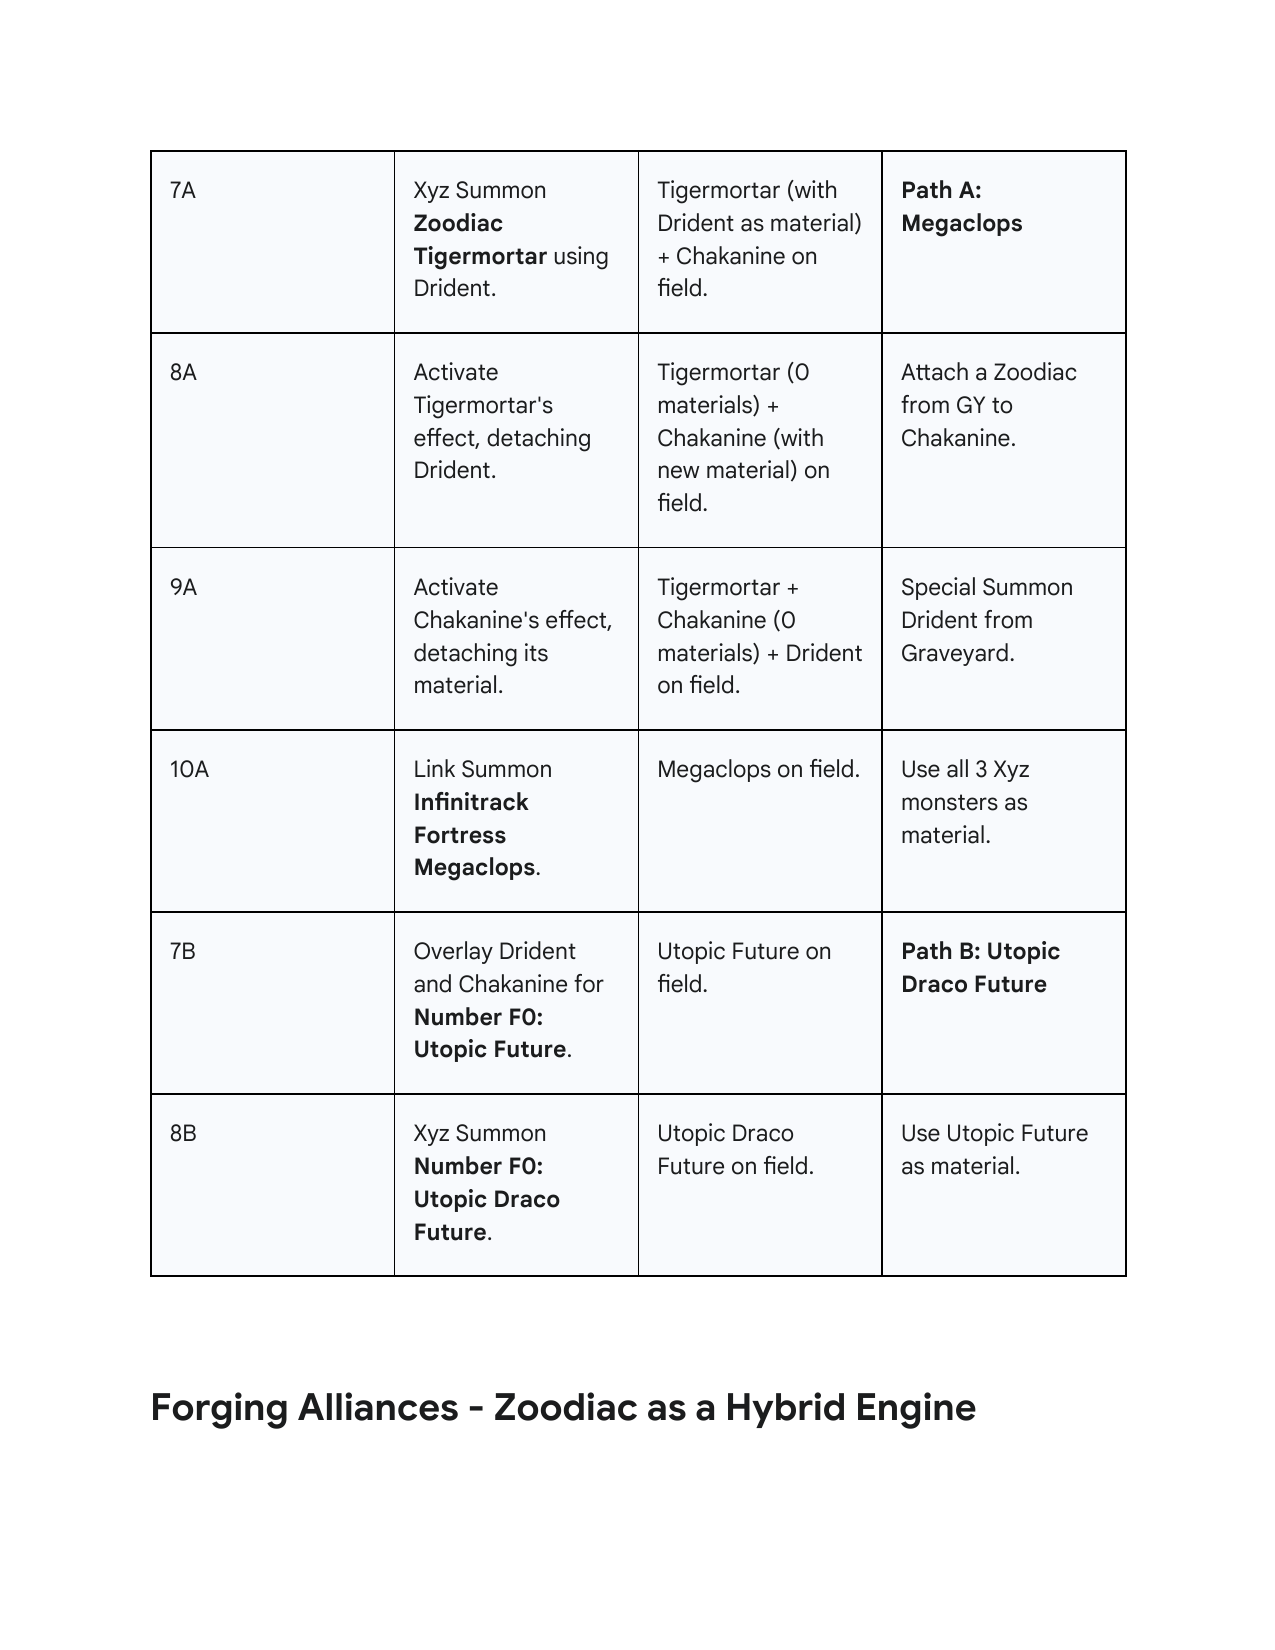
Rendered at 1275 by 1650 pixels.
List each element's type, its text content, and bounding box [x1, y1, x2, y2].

table_cell 10A [152, 731, 394, 911]
table_cell Utopic Draco Future on field. [639, 1095, 881, 1275]
table_cell 8A [152, 334, 394, 547]
subtitle Forging Alliances - Zoodiac as a Hybrid Engine [150, 1384, 1125, 1431]
table_cell Tigermortar (with Drident as material) + Chakanine on field. [639, 152, 881, 332]
table_cell Xyz Summon Number F0: Utopic Draco Future. [395, 1095, 638, 1275]
table_cell Tigermortar (0 materials) + Chakanine (with new material) on field. [639, 334, 881, 547]
table_cell Utopic Future on field. [639, 913, 881, 1093]
table_cell Tigermortar + Chakanine (0 materials) + Drident on field. [639, 548, 881, 729]
table_cell Activate Tigermortar's effect, detaching Drident. [395, 334, 638, 547]
table_cell Use Utopic Future as material. [883, 1095, 1125, 1275]
table_cell Megaclops on field. [639, 731, 881, 911]
table_cell Special Summon Drident from Graveyard. [883, 548, 1125, 729]
table_cell 8B [152, 1095, 394, 1275]
table_cell Overlay Drident and Chakanine for Number F0: Utopic Future. [395, 913, 638, 1093]
table_cell 7A [152, 152, 394, 332]
table_cell 7B [152, 913, 394, 1093]
table_cell Activate Chakanine's effect, detaching its material. [395, 548, 638, 729]
table_cell Link Summon Infinitrack Fortress Megaclops. [395, 731, 638, 911]
table_cell Attach a Zoodiac from GY to Chakanine. [883, 334, 1125, 547]
table_cell 9A [152, 548, 394, 729]
table_cell Path B: Utopic Draco Future [883, 913, 1125, 1093]
table_cell Path A: Megaclops [883, 152, 1125, 332]
table_cell Xyz Summon Zoodiac Tigermortar using Drident. [395, 152, 638, 332]
table_cell Use all 3 Xyz monsters as material. [883, 731, 1125, 911]
